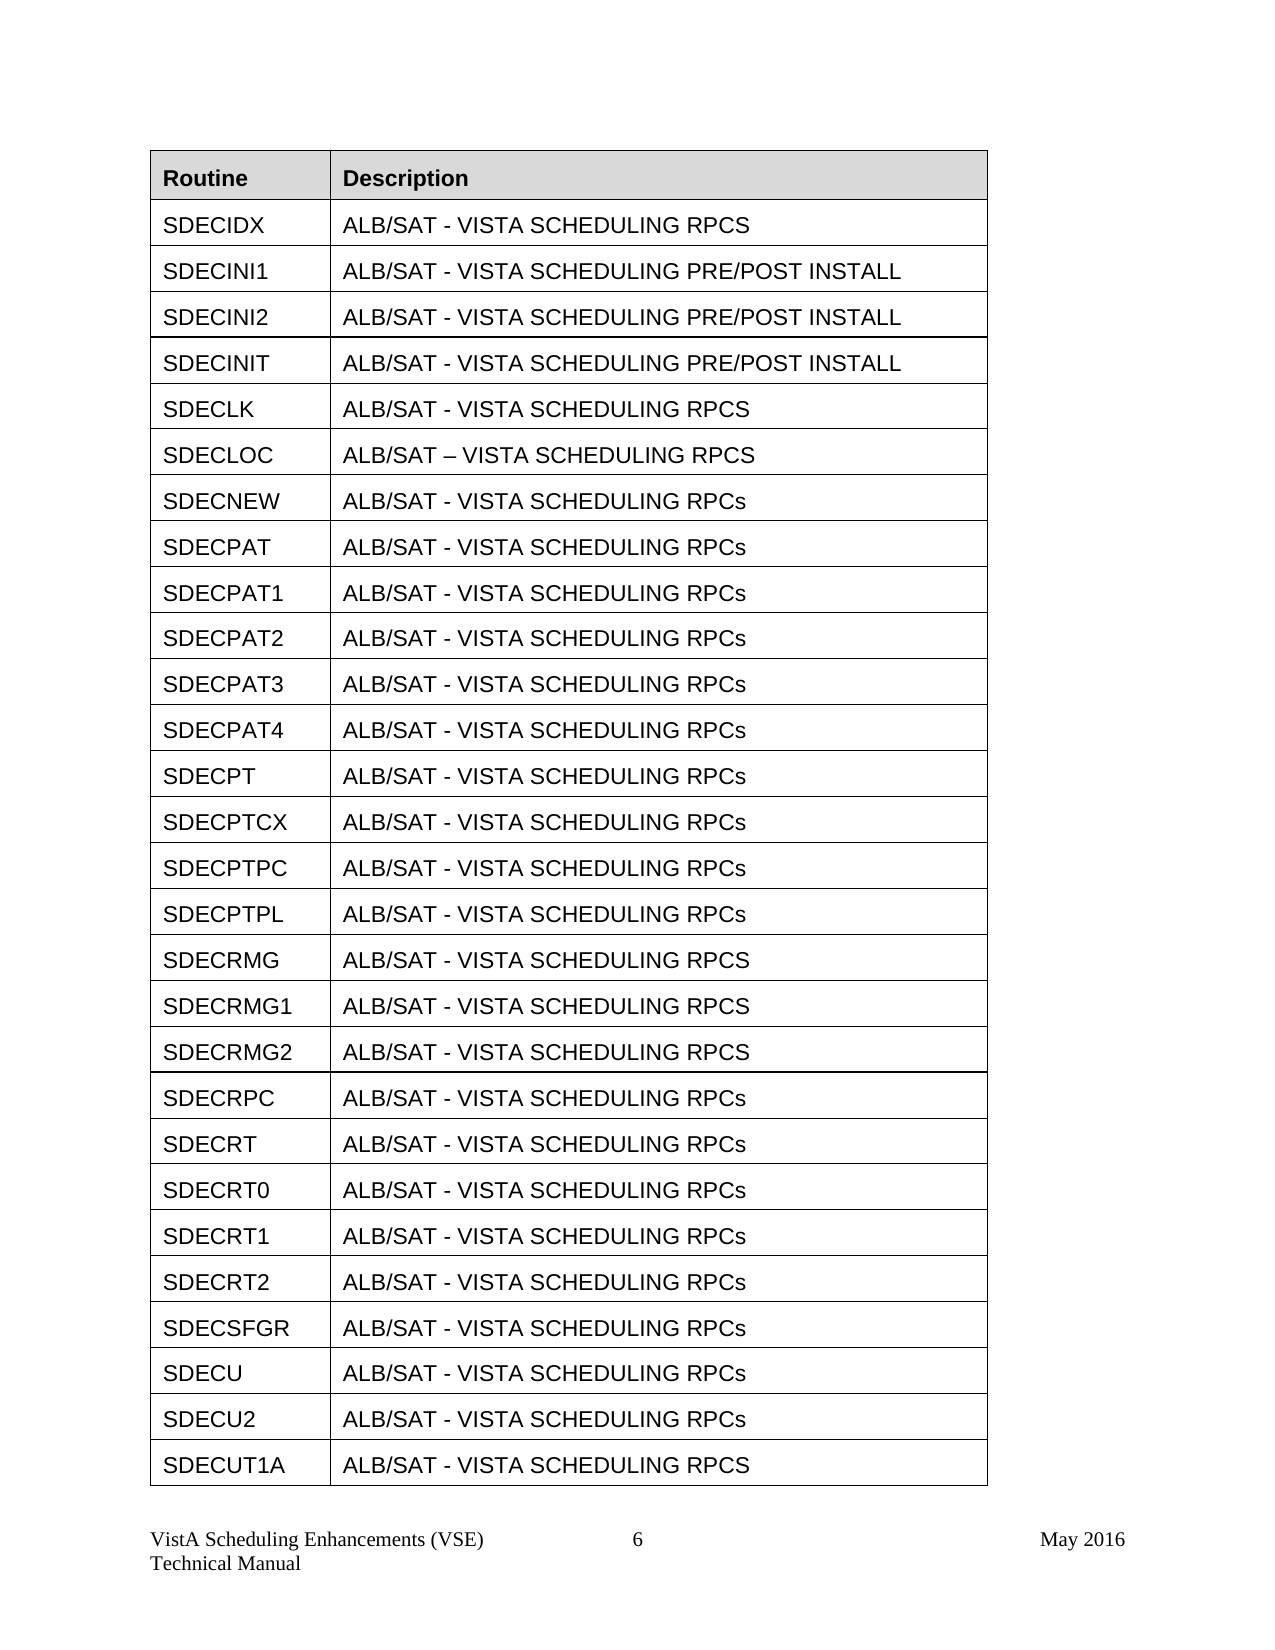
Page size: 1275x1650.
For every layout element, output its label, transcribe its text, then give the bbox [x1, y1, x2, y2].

table_cell ALB/SAT - VISTA SCHEDULING RPCs [331, 475, 987, 520]
table_cell ALB/SAT - VISTA SCHEDULING PRE/POST INSTALL [331, 338, 987, 382]
table_cell ALB/SAT - VISTA SCHEDULING PRE/POST INSTALL [331, 292, 987, 336]
table_cell SDECPTCX [151, 797, 330, 842]
table_cell SDECINI2 [151, 292, 330, 336]
table_cell SDECRMG2 [151, 1027, 330, 1071]
table_cell ALB/SAT - VISTA SCHEDULING RPCs [331, 1119, 987, 1163]
table_cell ALB/SAT - VISTA SCHEDULING RPCs [331, 1256, 987, 1301]
table_header Description [331, 151, 987, 199]
table_cell ALB/SAT - VISTA SCHEDULING RPCs [331, 1394, 987, 1439]
table_cell SDECUT1A [151, 1440, 330, 1485]
table_cell SDECPAT [151, 521, 330, 566]
table_cell SDECU2 [151, 1394, 330, 1439]
table_cell SDECPAT1 [151, 567, 330, 612]
table_cell ALB/SAT - VISTA SCHEDULING RPCs [331, 1302, 987, 1347]
table_cell ALB/SAT - VISTA SCHEDULING RPCs [331, 521, 987, 566]
table_cell SDECRT2 [151, 1256, 330, 1301]
table_cell ALB/SAT - VISTA SCHEDULING RPCS [331, 1440, 987, 1485]
table_cell ALB/SAT - VISTA SCHEDULING RPCs [331, 1073, 987, 1117]
table_cell ALB/SAT - VISTA SCHEDULING RPCS [331, 1027, 987, 1071]
table_cell ALB/SAT - VISTA SCHEDULING RPCs [331, 567, 987, 612]
table_cell SDECSFGR [151, 1302, 330, 1347]
table_cell SDECU [151, 1348, 330, 1393]
table_cell ALB/SAT - VISTA SCHEDULING RPCs [331, 843, 987, 888]
table_cell SDECPT [151, 751, 330, 796]
table_cell SDECINIT [151, 338, 330, 382]
table_cell ALB/SAT - VISTA SCHEDULING RPCs [331, 751, 987, 796]
table_cell ALB/SAT - VISTA SCHEDULING RPCs [331, 889, 987, 934]
table_cell SDECINI1 [151, 246, 330, 291]
table_cell ALB/SAT - VISTA SCHEDULING RPCs [331, 1164, 987, 1209]
table_cell SDECPAT2 [151, 613, 330, 658]
table_cell SDECRT [151, 1119, 330, 1163]
table_cell SDECPTPL [151, 889, 330, 934]
table_cell SDECRT1 [151, 1210, 330, 1255]
table_header Routine [151, 151, 330, 199]
table_cell SDECLK [151, 384, 330, 428]
table_cell ALB/SAT - VISTA SCHEDULING RPCS [331, 200, 987, 244]
table_cell SDECPTPC [151, 843, 330, 888]
table_cell ALB/SAT - VISTA SCHEDULING RPCS [331, 384, 987, 428]
table_cell ALB/SAT - VISTA SCHEDULING RPCs [331, 1210, 987, 1255]
table_cell ALB/SAT - VISTA SCHEDULING RPCs [331, 705, 987, 750]
table_cell SDECPAT3 [151, 659, 330, 704]
table_cell ALB/SAT - VISTA SCHEDULING RPCS [331, 981, 987, 1026]
table_cell ALB/SAT - VISTA SCHEDULING PRE/POST INSTALL [331, 246, 987, 291]
table_cell SDECLOC [151, 429, 330, 474]
table_cell SDECNEW [151, 475, 330, 520]
table_cell ALB/SAT - VISTA SCHEDULING RPCS [331, 935, 987, 979]
table_cell ALB/SAT – VISTA SCHEDULING RPCS [331, 429, 987, 474]
table_cell SDECPAT4 [151, 705, 330, 750]
table_cell SDECRMG [151, 935, 330, 979]
table_cell SDECRMG1 [151, 981, 330, 1026]
table_cell SDECRPC [151, 1073, 330, 1117]
table_cell ALB/SAT - VISTA SCHEDULING RPCs [331, 659, 987, 704]
table_cell ALB/SAT - VISTA SCHEDULING RPCs [331, 797, 987, 842]
table_cell SDECRT0 [151, 1164, 330, 1209]
table_cell ALB/SAT - VISTA SCHEDULING RPCs [331, 1348, 987, 1393]
table_cell SDECIDX [151, 200, 330, 244]
table_cell ALB/SAT - VISTA SCHEDULING RPCs [331, 613, 987, 658]
